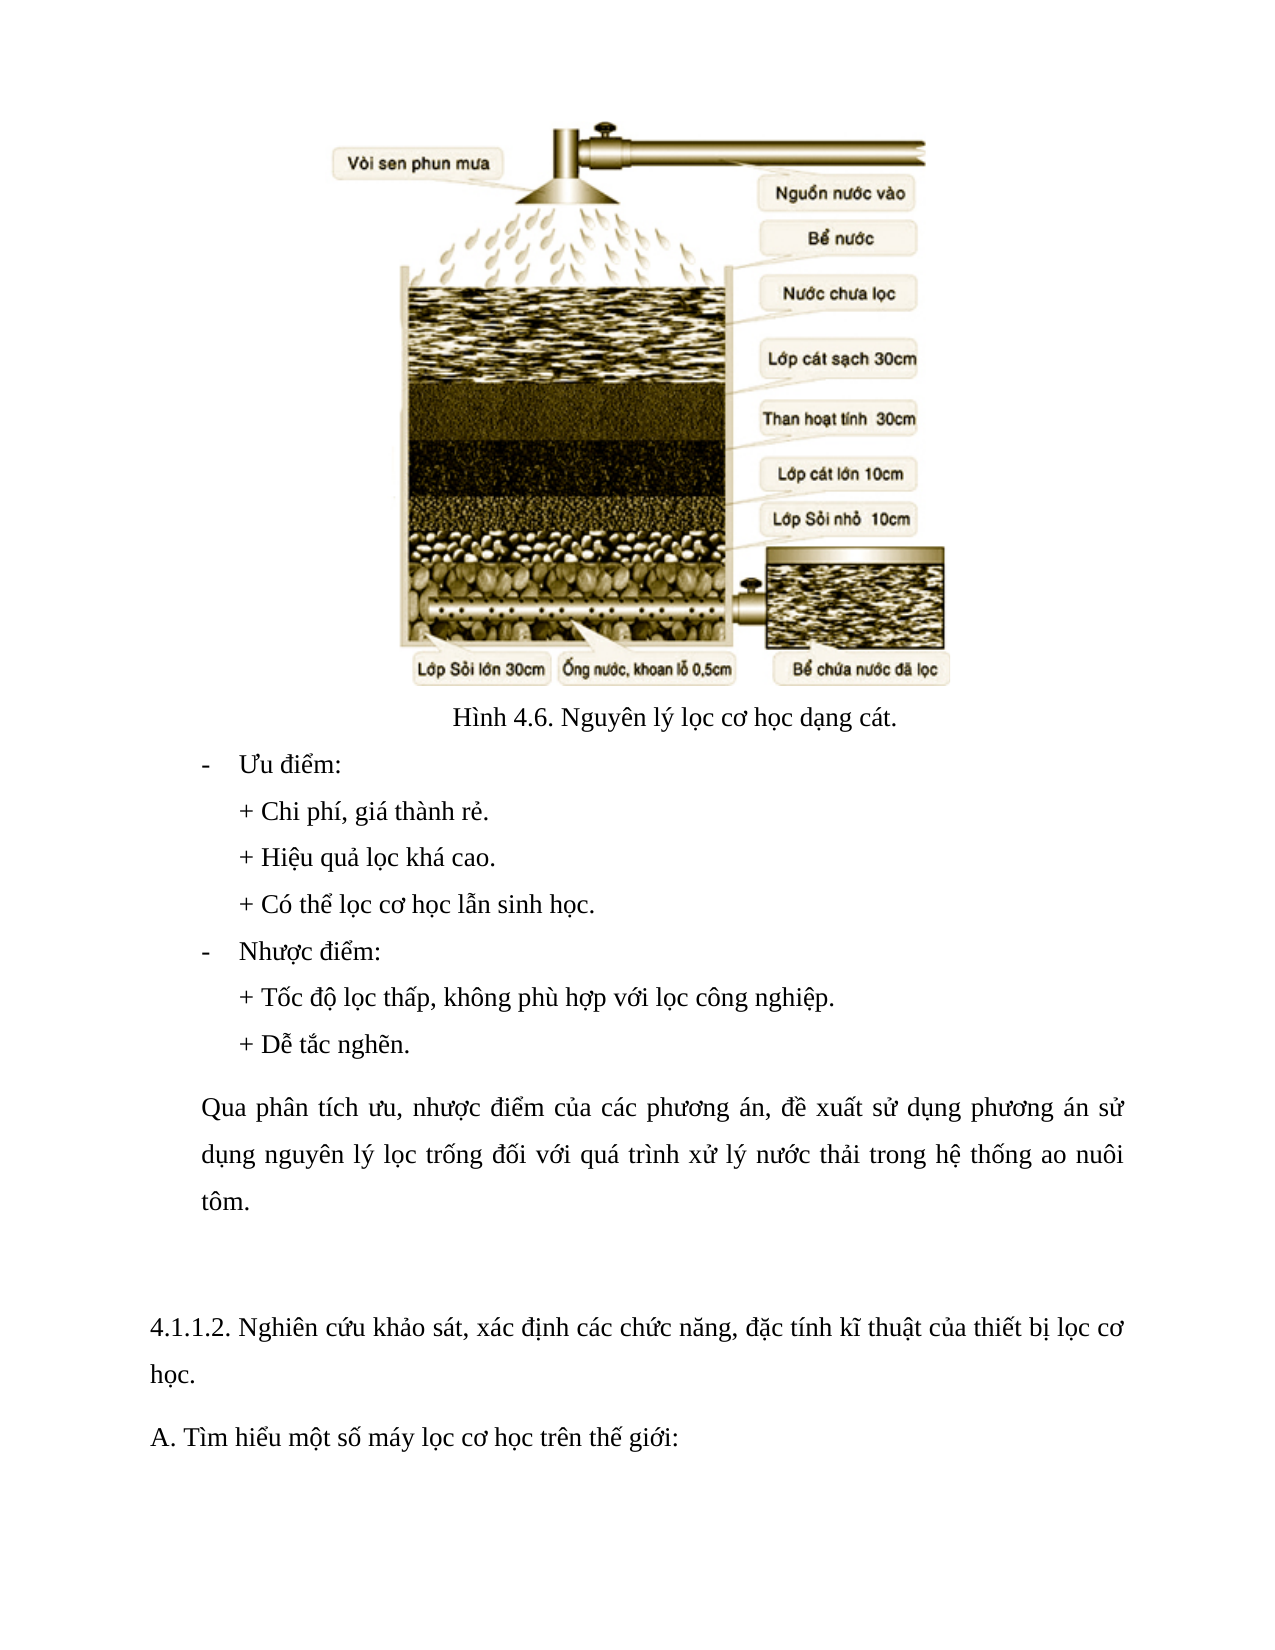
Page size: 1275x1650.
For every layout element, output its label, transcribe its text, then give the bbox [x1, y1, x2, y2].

text Qua phân tích ưu, nhược điểm của các phương án, đề xuất sử dụng phương án sử dụng nguyên lý lọc trống đối với quá trình xử lý nước thải trong hệ thống ao nuôi tôm. [201, 1091, 1125, 1216]
list Ưu điểm: [201, 748, 1125, 779]
list Nhược điểm: [201, 935, 1125, 966]
list + Có thể lọc cơ học lẫn sinh học. [239, 888, 1125, 919]
list + Chi phí, giá thành rẻ. [239, 795, 1125, 826]
text 4.1.1.2. Nghiên cứu khảo sát, xác định các chức năng, đặc tính kĩ thuật của thiết bị lọc cơ học. [150, 1311, 1125, 1389]
list + Hiệu quả lọc khá cao. [239, 841, 1125, 873]
picture [325, 121, 951, 686]
list + Tốc độ lọc thấp, không phù hợp với lọc công nghiệp. [239, 981, 1125, 1013]
text A. Tìm hiểu một số máy lọc cơ học trên thế giới: [150, 1421, 1125, 1453]
list + Dễ tắc nghẽn. [239, 1028, 1125, 1059]
list Hình 4.6. Nguyên lý lọc cơ học dạng cát. [225, 701, 1125, 733]
